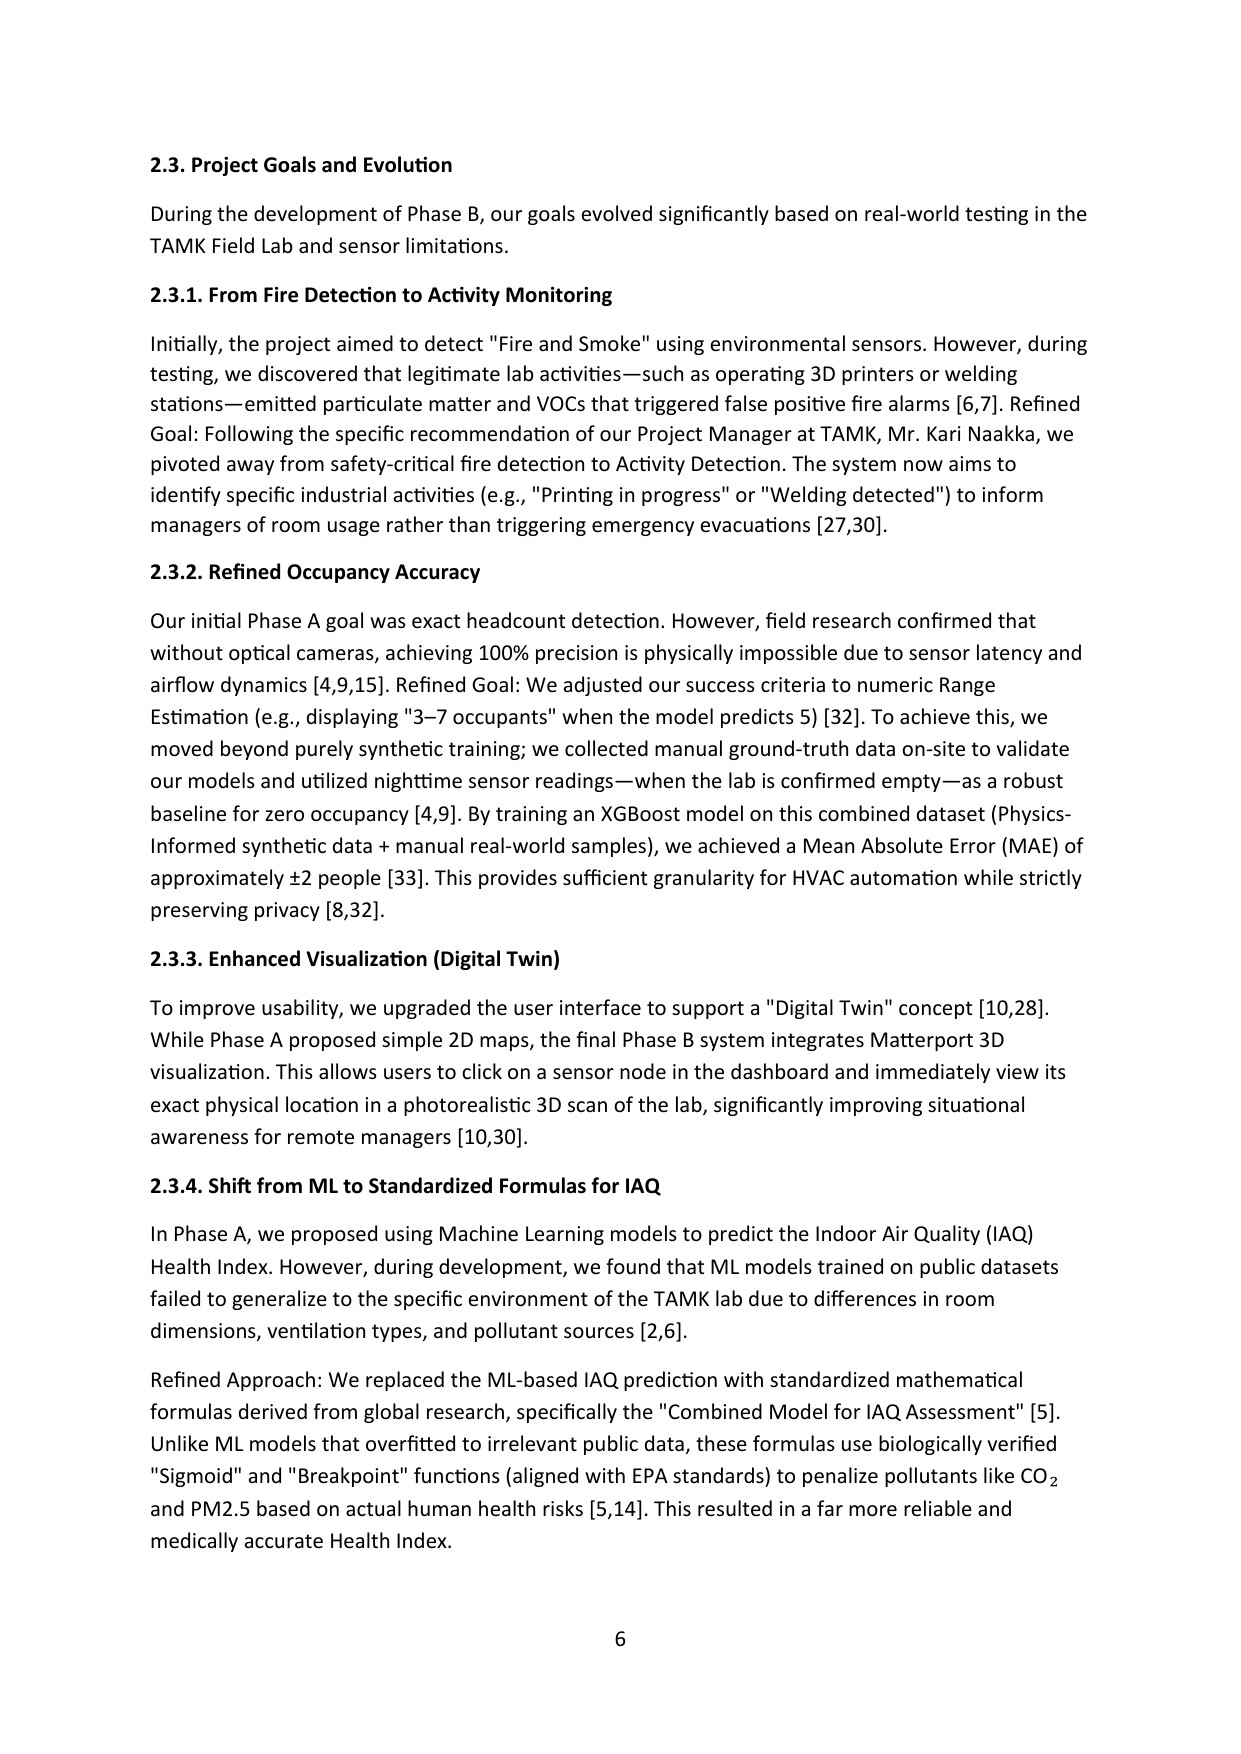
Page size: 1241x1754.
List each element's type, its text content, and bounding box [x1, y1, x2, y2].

text During the development of Phase B, our goals evolved significantly based on real-world testing in the TAMK Field Lab and sensor limitations. [150, 199, 1090, 259]
subtitle 2.3.3. Enhanced Visualization (Digital Twin) [150, 944, 1090, 972]
text Initially, the project aimed to detect "Fire and Smoke" using environmental sensors. However, during testing, we discovered that legitimate lab activities—such as operating 3D printers or welding stations—emitted particulate matter and VOCs that triggered false positive fire alarms [6,7]. Refined Goal: Following the specific recommendation of our Project Manager at TAMK, Mr. Kari Naakka, we pivoted away from safety-critical fire detection to Activity Detection. The system now aims to identify specific industrial activities (e.g., "Printing in progress" or "Welding detected") to inform managers of room usage rather than triggering emergency evacuations [27,30]. [150, 329, 1090, 538]
text To improve usability, we upgraded the user interface to support a "Digital Twin" concept [10,28]. While Phase A proposed simple 2D maps, the final Phase B system integrates Matterport 3D visualization. This allows users to click on a sensor node in the dashboard and immediately view its exact physical location in a photorealistic 3D scan of the lab, significantly improving situational awareness for remote managers [10,30]. [150, 993, 1090, 1150]
subtitle 2.3. Project Goals and Evolution [150, 150, 1090, 178]
subtitle 2.3.1. From Fire Detection to Activity Monitoring [150, 280, 1090, 308]
text Refined Approach: We replaced the ML-based IAQ prediction with standardized mathematical formulas derived from global research, specifically the "Combined Model for IAQ Assessment" [5]. Unlike ML models that overfitted to irrelevant public data, these formulas use biologically verified "Sigmoid" and "Breakpoint" functions (aligned with EPA standards) to penalize pollutants like CO₂ and PM2.5 based on actual human health risks [5,14]. This resulted in a far more reliable and medically accurate Health Index. [150, 1365, 1090, 1554]
subtitle 2.3.2. Refined Occupancy Accuracy [150, 557, 1090, 585]
text In Phase A, we proposed using Machine Learning models to predict the Indoor Air Quality (IAQ) Health Index. However, during development, we found that ML models trained on public datasets failed to generalize to the specific environment of the TAMK lab due to differences in room dimensions, ventilation types, and pollutant sources [2,6]. [150, 1219, 1090, 1344]
subtitle 2.3.4. Shift from ML to Standardized Formulas for IAQ [150, 1171, 1090, 1199]
text Our initial Phase A goal was exact headcount detection. However, field research confirmed that without optical cameras, achieving 100% precision is physically impossible due to sensor latency and airflow dynamics [4,9,15]. Refined Goal: We adjusted our success criteria to numeric Range Estimation (e.g., displaying "3–7 occupants" when the model predicts 5) [32]. To achieve this, we moved beyond purely synthetic training; we collected manual ground-truth data on-site to validate our models and utilized nighttime sensor readings—when the lab is confirmed empty—as a robust baseline for zero occupancy [4,9]. By training an XGBoost model on this combined dataset (Physics-Informed synthetic data + manual real-world samples), we achieved a Mean Absolute Error (MAE) of approximately ±2 people [33]. This provides sufficient granularity for HVAC automation while strictly preserving privacy [8,32]. [150, 606, 1090, 923]
